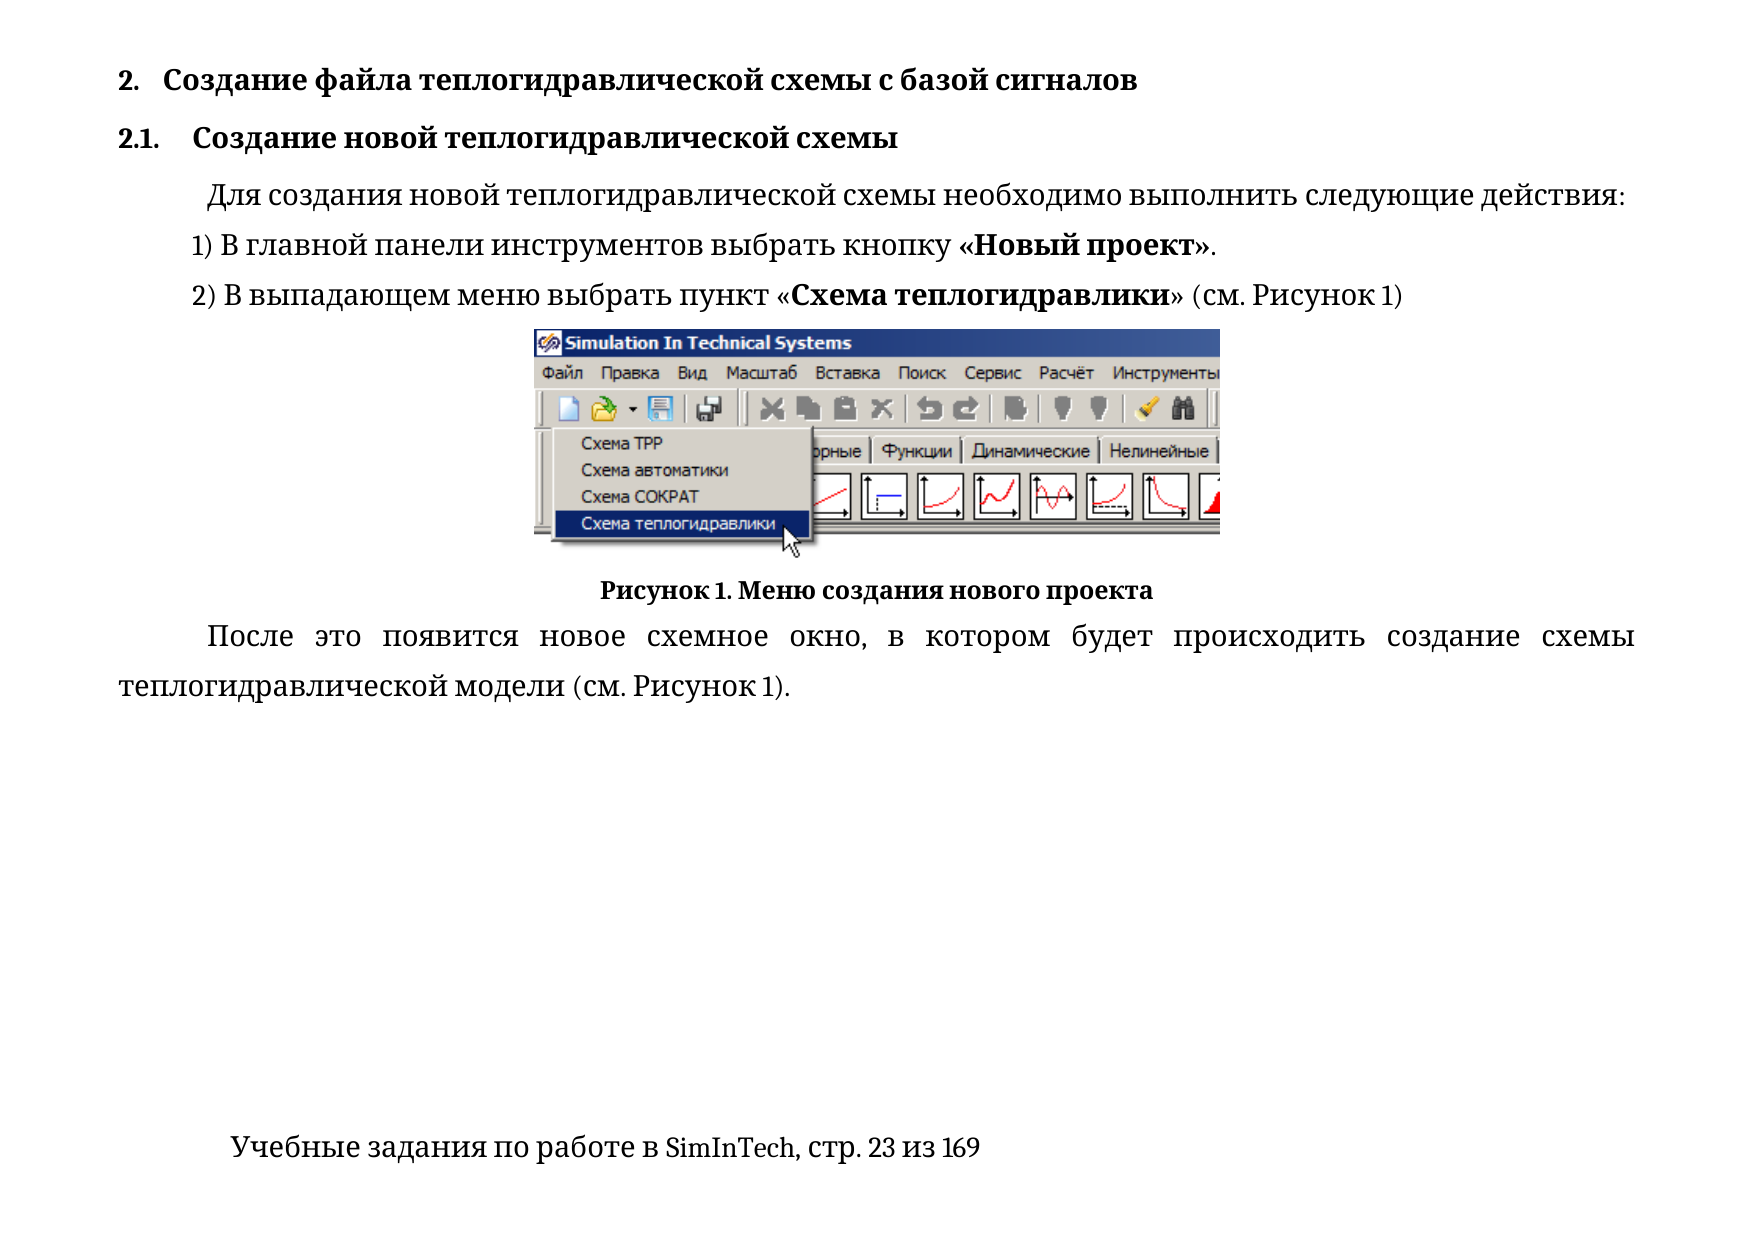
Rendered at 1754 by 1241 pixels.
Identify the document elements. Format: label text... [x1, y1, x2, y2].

subtitle Создание новой теплогидравлической схемы [118, 122, 1636, 156]
subtitle Создание файла теплогидравлической схемы с базой сигналов [118, 64, 1636, 97]
list В главной панели инструментов выбрать кнопку «Новый проект». [118, 229, 1636, 263]
picture [534, 329, 1220, 561]
text Для создания новой теплогидравлической схемы необходимо выполнить следующие действия: [118, 179, 1636, 212]
